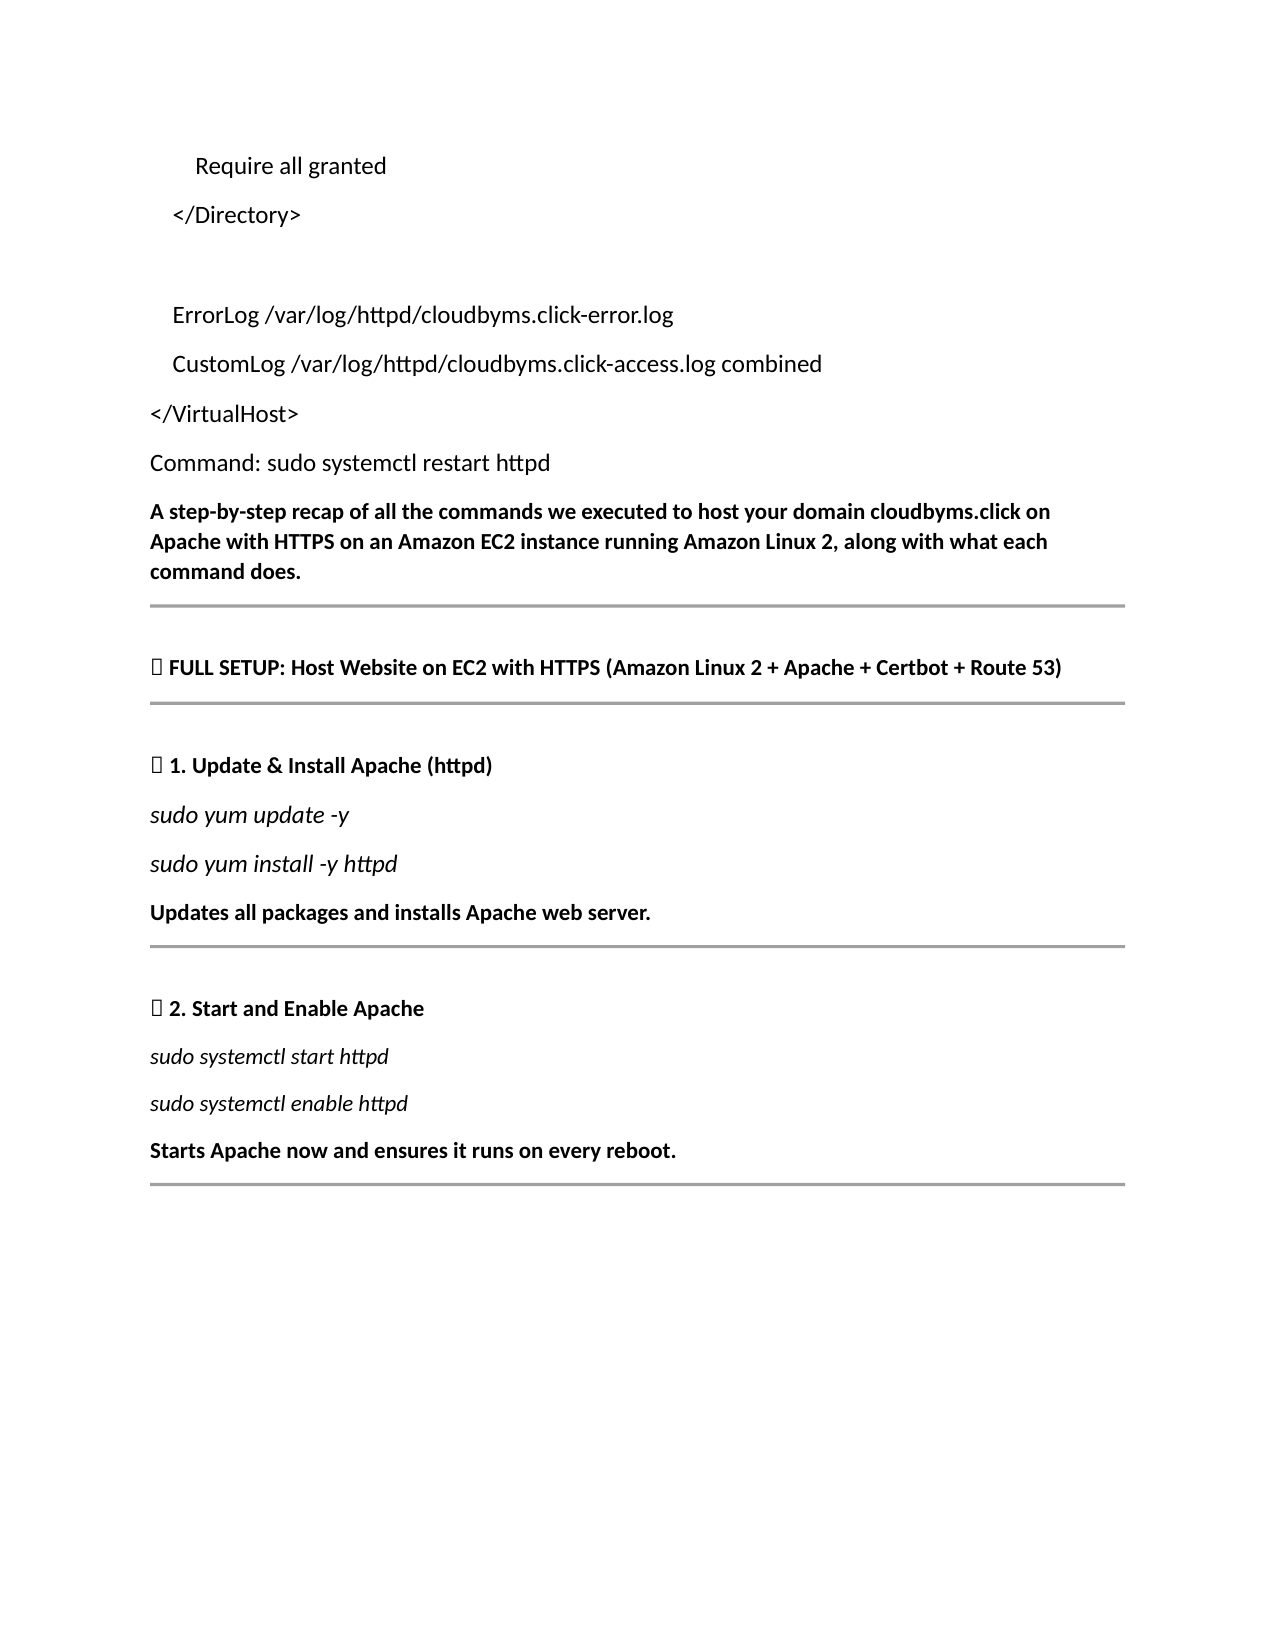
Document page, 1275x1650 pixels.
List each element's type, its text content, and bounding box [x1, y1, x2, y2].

text Require all granted [150, 150, 1125, 181]
text 🚀 FULL SETUP: Host Website on EC2 with HTTPS (Amazon Linux 2 + Apache + Certbot + Route 53) [150, 651, 1125, 682]
text ErrorLog /var/log/httpd/cloudbyms.click-error.log [150, 299, 1125, 329]
text ✅ 1. Update & Install Apache (httpd) [150, 748, 1125, 780]
text sudo yum update -y [150, 799, 1125, 829]
text sudo systemctl enable httpd [150, 1089, 1125, 1117]
text Command: sudo systemctl restart httpd [150, 447, 1125, 478]
text sudo yum install -y httpd [150, 848, 1125, 879]
text ✅ 2. Start and Enable Apache [150, 992, 1125, 1023]
text CustomLog /var/log/httpd/cloudbyms.click-access.log combined [150, 348, 1125, 379]
text sudo systemctl start httpd [150, 1042, 1125, 1070]
text Starts Apache now and ensures it runs on every reboot. [150, 1136, 1125, 1164]
text </VirtualHost> [150, 398, 1125, 428]
text </Directory> [150, 199, 1125, 230]
text A step-by-step recap of all the commands we executed to host your domain cloudbyms.click on Apache with HTTPS on an Amazon EC2 instance running Amazon Linux 2, along with what each command does. [150, 497, 1125, 586]
text Updates all packages and installs Apache web server. [150, 898, 1125, 926]
